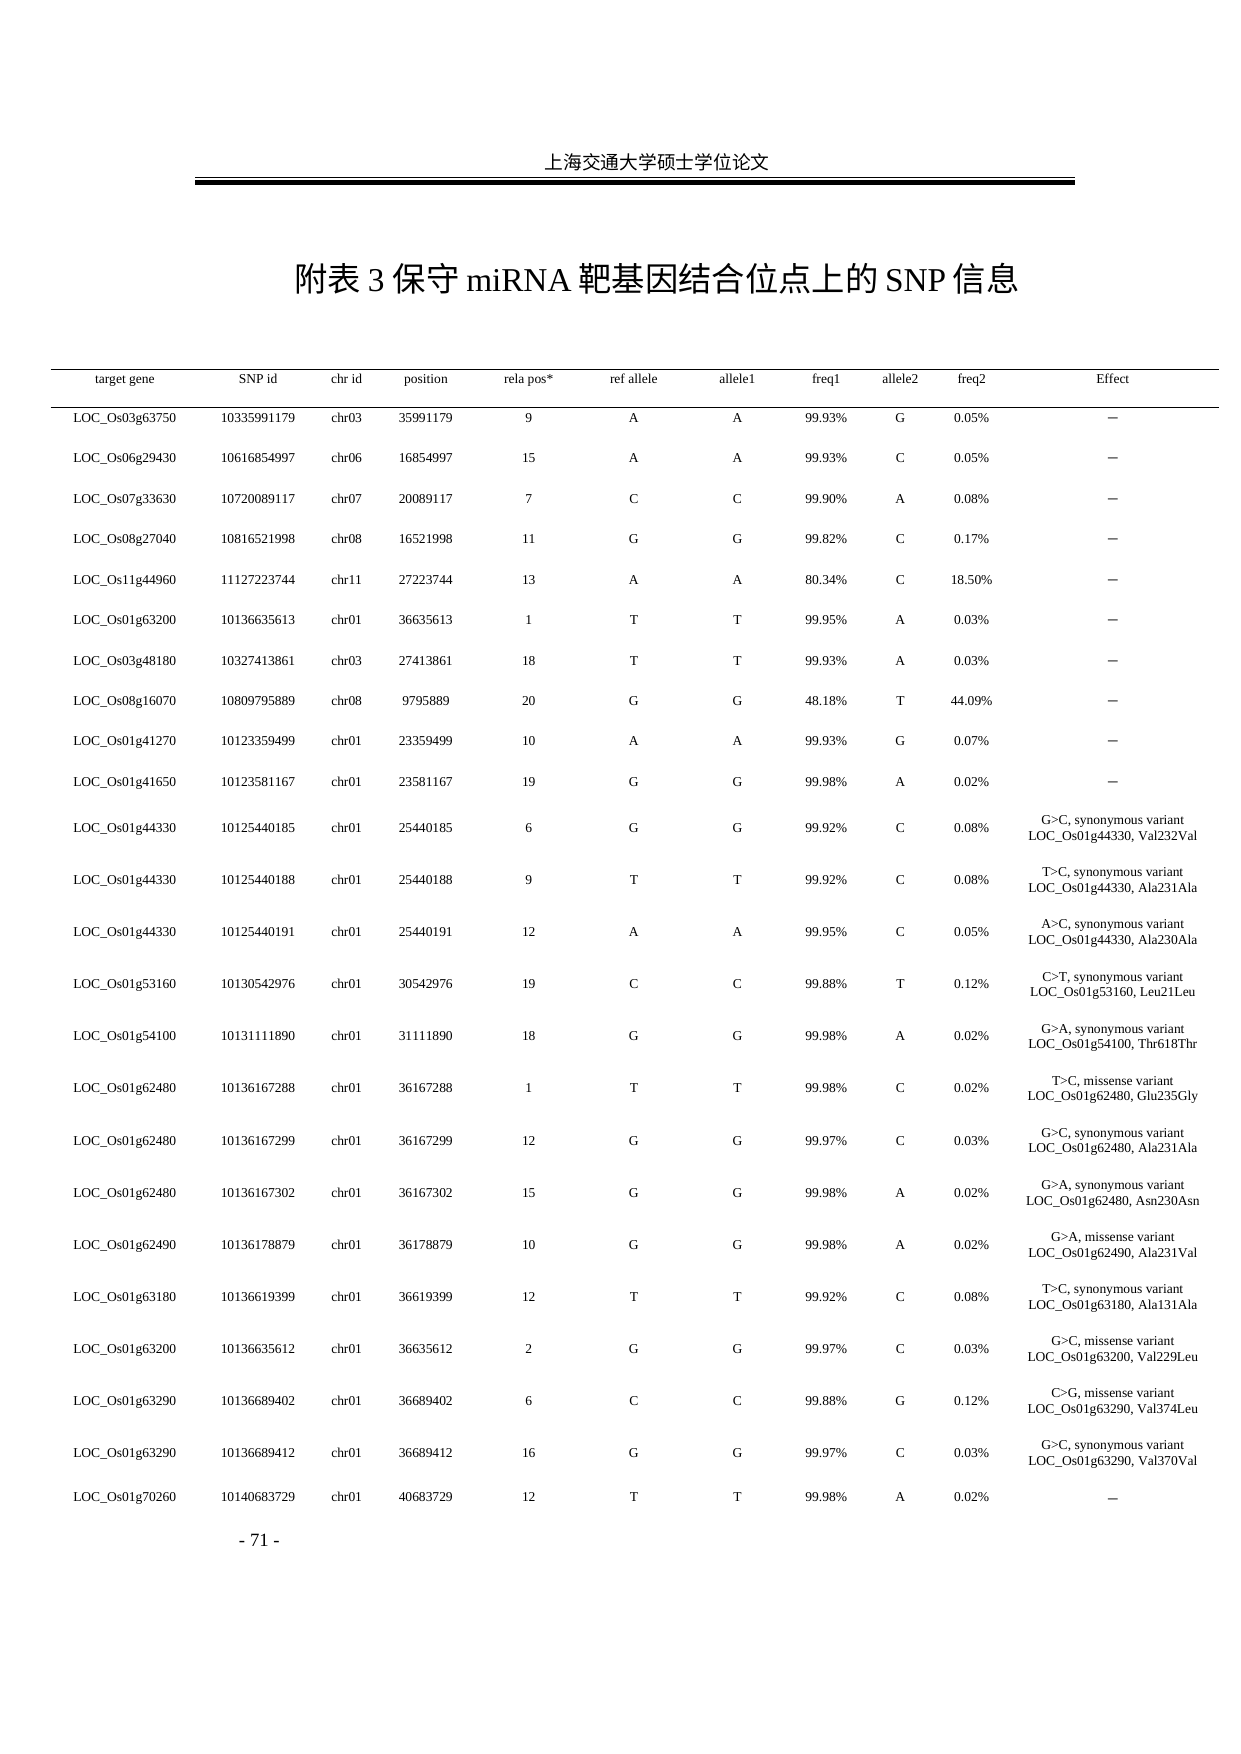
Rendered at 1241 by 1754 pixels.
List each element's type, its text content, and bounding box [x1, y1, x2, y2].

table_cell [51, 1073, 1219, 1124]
text 附表3 保守miRNA靶基因结合位点上的SNP信息 [195, 252, 1075, 301]
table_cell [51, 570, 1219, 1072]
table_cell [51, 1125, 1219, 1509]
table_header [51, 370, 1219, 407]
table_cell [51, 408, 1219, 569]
